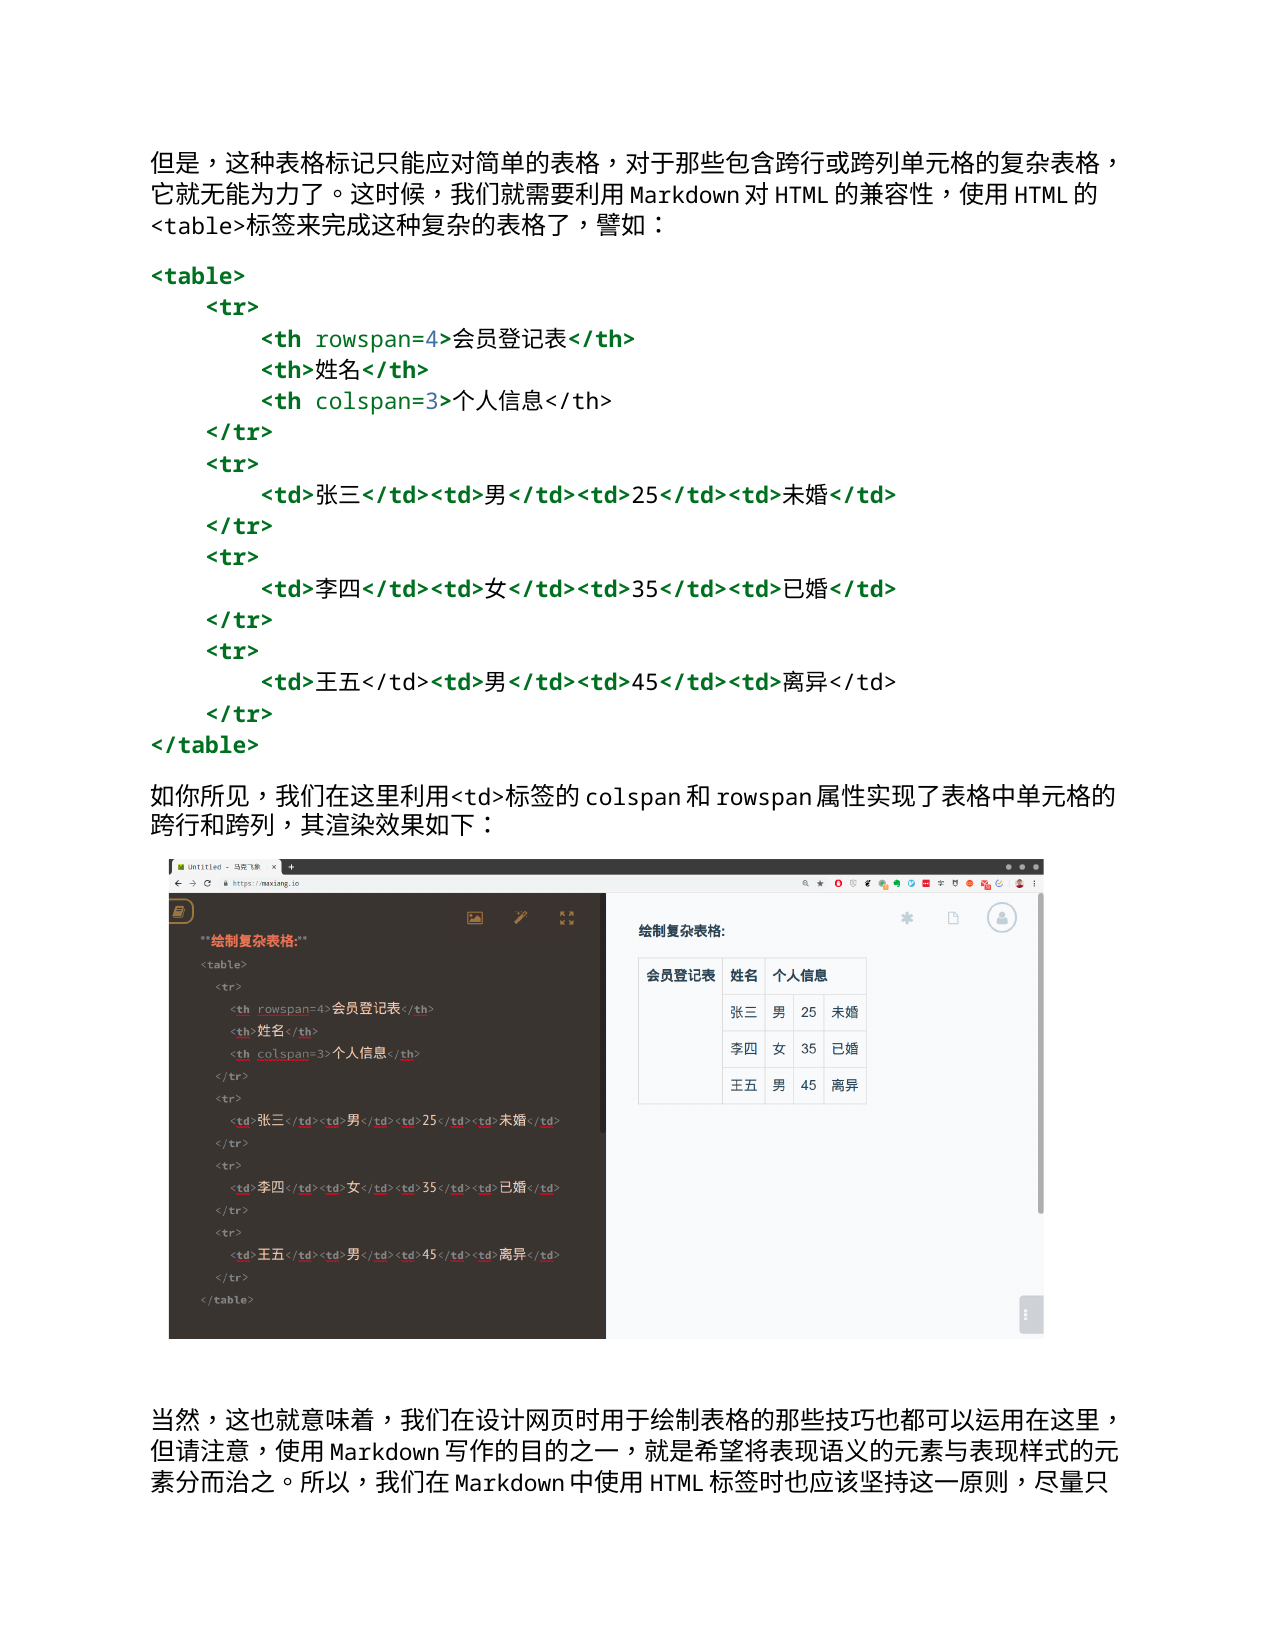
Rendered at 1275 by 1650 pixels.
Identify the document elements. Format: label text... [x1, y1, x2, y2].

picture [168, 859, 1044, 1339]
text 如你所见，我们在这里利用<td>标签的colspan和rowspan属性实现了表格中单元格的跨行和跨列，其渲染效果如下： [150, 781, 1125, 841]
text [150, 1407, 1125, 1498]
text <table> <tr> <th rowspan=4>会员登记表</th> <th>姓名</th> <th colspan=3>个人信息</th> </tr> <tr> <td>张三</td><td>男</td><td>25</td><td>未婚</td> </tr> <tr> <td>李四</td><td>女</td><td>35</td><td>已婚</td> </tr> <tr> <td>王五</td><td>男</td><td>45</td><td>离异</td> </tr> </table> [150, 260, 1125, 760]
text 但是，这种表格标记只能应对简单的表格，对于那些包含跨行或跨列单元格的复杂表格，它就无能为力了。这时候，我们就需要利用Markdown对HTML的兼容性，使用HTML的<table>标签来完成这种复杂的表格了，譬如： [150, 150, 1125, 241]
